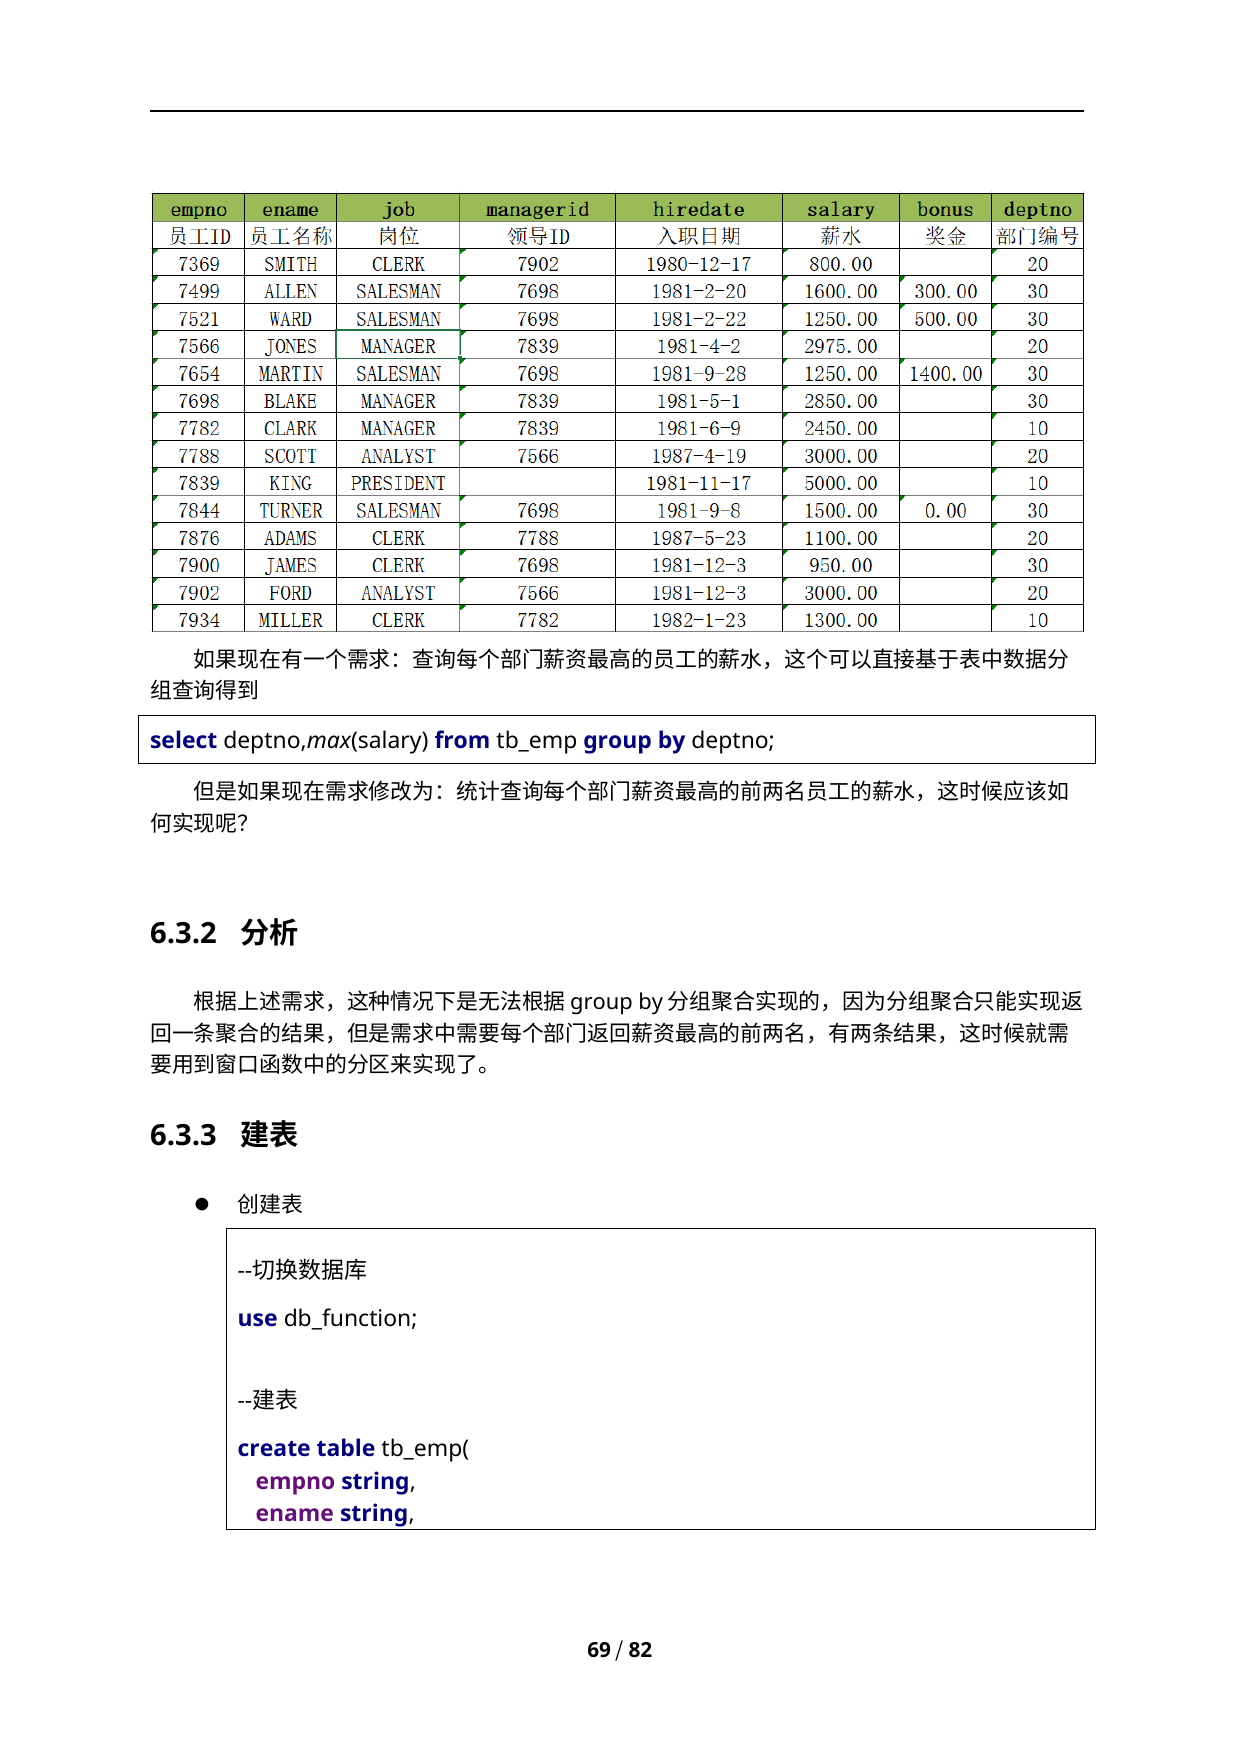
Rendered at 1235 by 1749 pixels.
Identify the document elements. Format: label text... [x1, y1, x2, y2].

table_header select deptno,max(salary) from tb_emp group by deptno; [139, 716, 1095, 763]
text 如果现在有一个需求：查询每个部门薪资最高的员工的薪水，这个可以直接基于表中数据分组查询得到 [150, 642, 1084, 705]
subtitle 分析 [150, 909, 1084, 952]
list 创建表 [194, 1187, 1084, 1218]
text 但是如果现在需求修改为：统计查询每个部门薪资最高的前两名员工的薪水，这时候应该如何实现呢？ [150, 774, 1084, 837]
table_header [227, 1229, 1095, 1529]
picture [150, 191, 1085, 632]
subtitle 建表 [150, 1112, 1084, 1154]
text 根据上述需求，这种情况下是无法根据group by分组聚合实现的，因为分组聚合只能实现返回一条聚合的结果，但是需求中需要每个部门返回薪资最高的前两名，有两条结果，这时候就需要用到窗口函数中的分区来实现了。 [150, 984, 1084, 1079]
